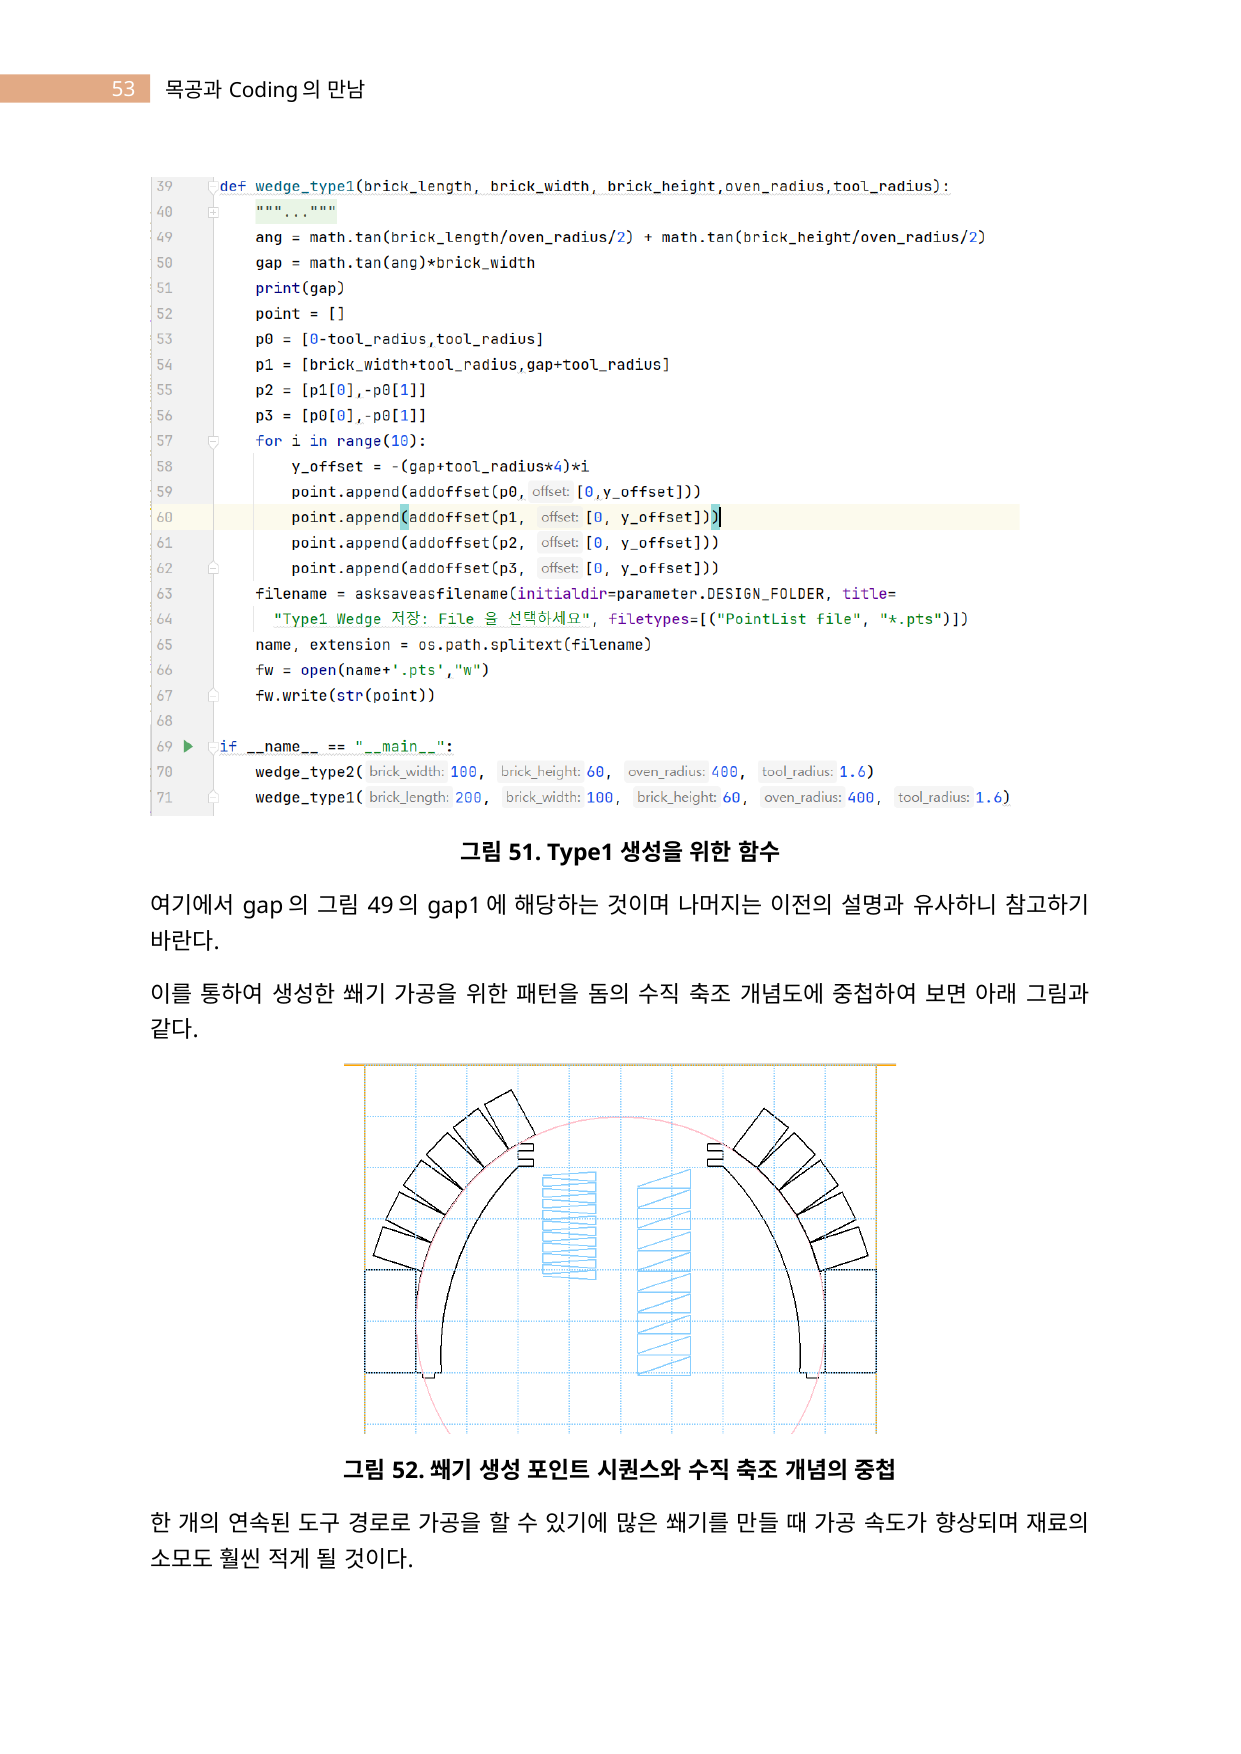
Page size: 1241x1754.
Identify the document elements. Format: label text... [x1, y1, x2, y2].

text 여기에서 gap의 그림 49의 gap1에 해당하는 것이며 나머지는 이전의 설명과 유사하니 참고하기 바란다. [150, 887, 1090, 956]
text 한 개의 연속된 도구 경로로 가공을 할 수 있기에 많은 쐐기를 만들 때 가공 속도가 향상되며 재료의 소모도 훨씬 적게 될 것이다. [150, 1505, 1090, 1574]
picture [344, 1063, 897, 1434]
text 이를 통하여 생성한 쐐기 가공을 위한 패턴을 돔의 수직 축조 개념도에 중첩하여 보면 아래 그림과 같다. [150, 975, 1090, 1044]
text 그림 51. Type1 생성을 위한 함수 [150, 834, 1090, 868]
picture [150, 177, 1020, 816]
text 그림 52. 쐐기 생성 포인트 시퀀스와 수직 축조 개념의 중첩 [150, 1452, 1090, 1486]
